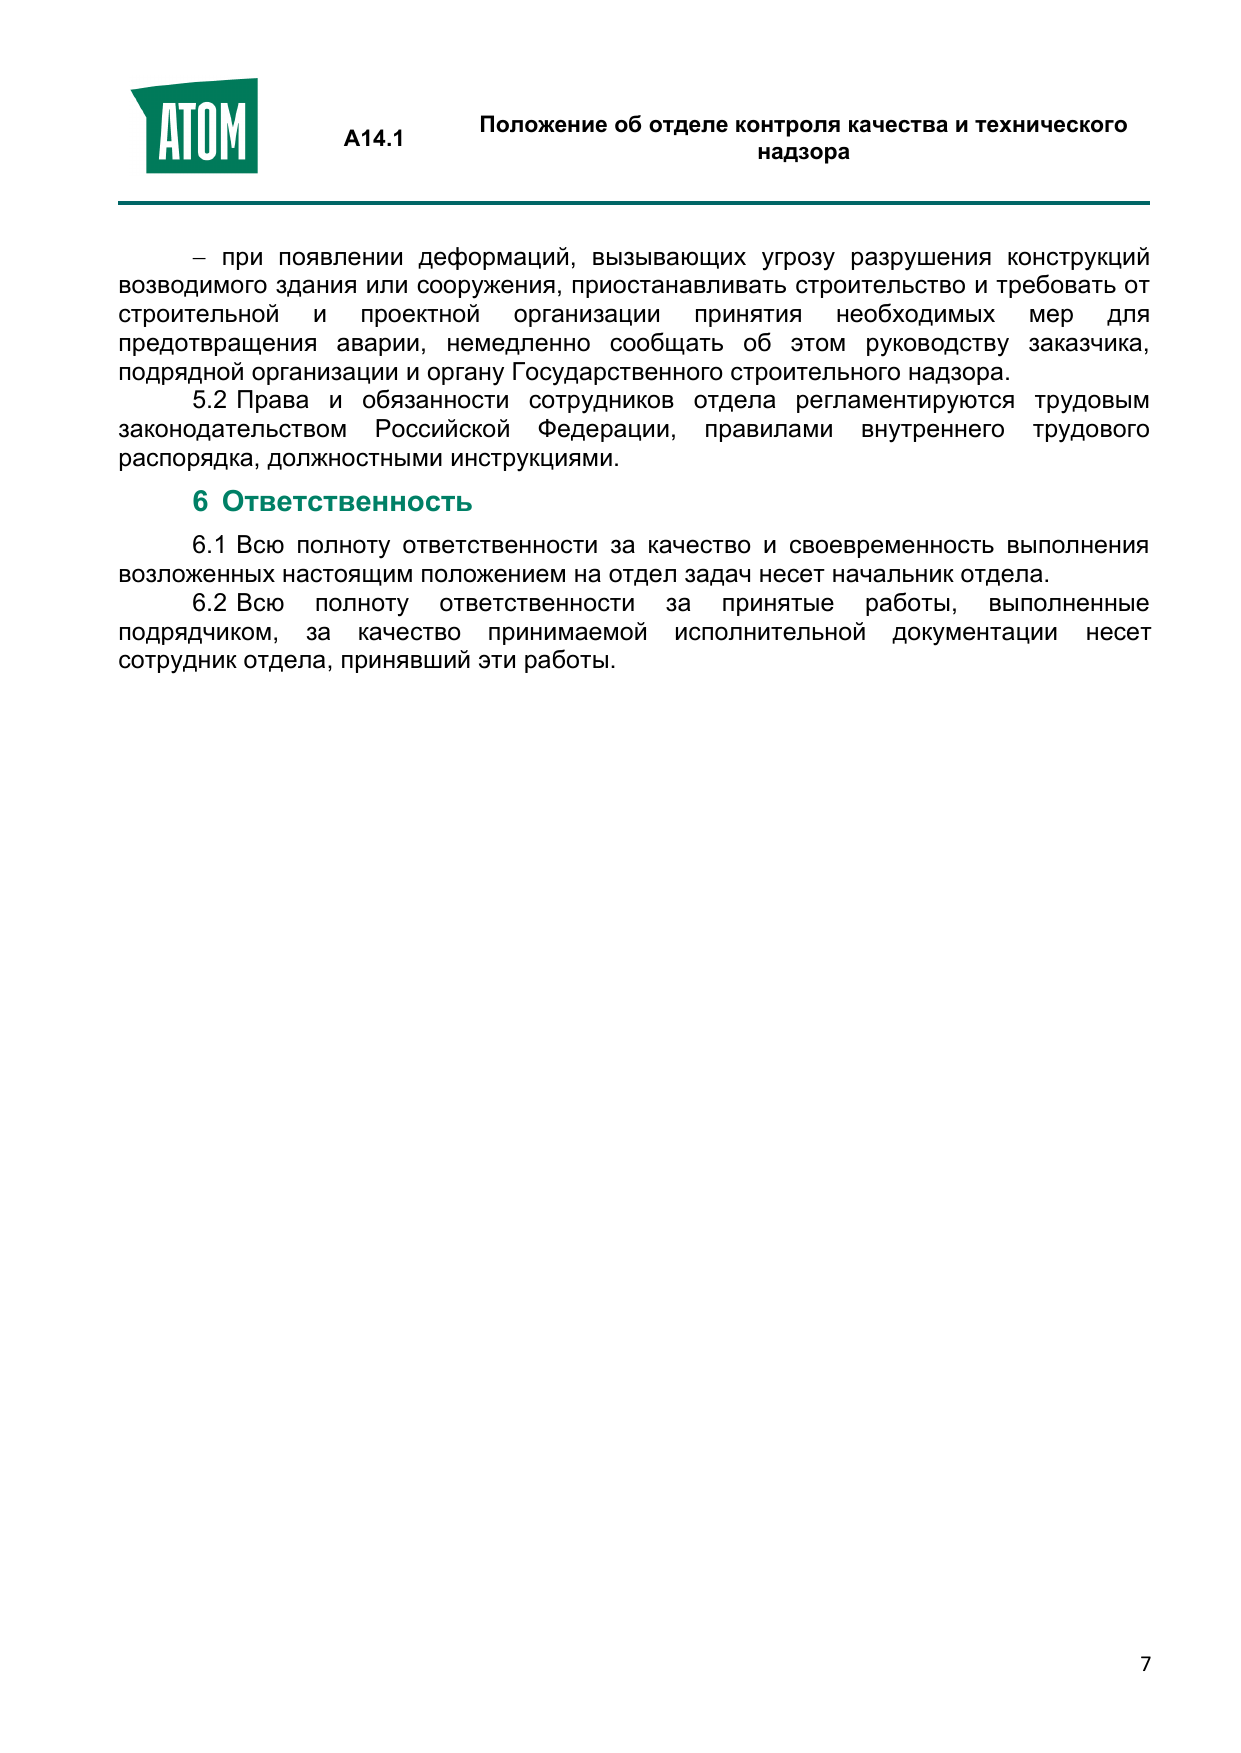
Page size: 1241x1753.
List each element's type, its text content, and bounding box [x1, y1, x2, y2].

subtitle Ответственность [118, 484, 1152, 518]
picture [129, 75, 261, 176]
list Права и обязанности сотрудников отдела регламентируются трудовым законодательством Российской Федерации, правилами внутреннего трудового распорядка, должностными инструкциями. [118, 386, 1152, 472]
list при появлении деформаций, вызывающих угрозу разрушения конструкций возводимого здания или сооружения, приостанавливать строительство и требовать от строительной и проектной организации принятия необходимых мер для предотвращения аварии, немедленно сообщать об этом руководству заказчика, подрядной организации и органу Государственного строительного надзора. [118, 240, 1152, 386]
list Всю полноту ответственности за качество и своевременность выполнения возложенных настоящим положением на отдел задач несет начальник отдела. [118, 530, 1152, 588]
list Всю полноту ответственности за принятые работы, выполненные подрядчиком, за качество принимаемой исполнительной документации несет сотрудник отдела, принявший эти работы. [118, 588, 1152, 674]
